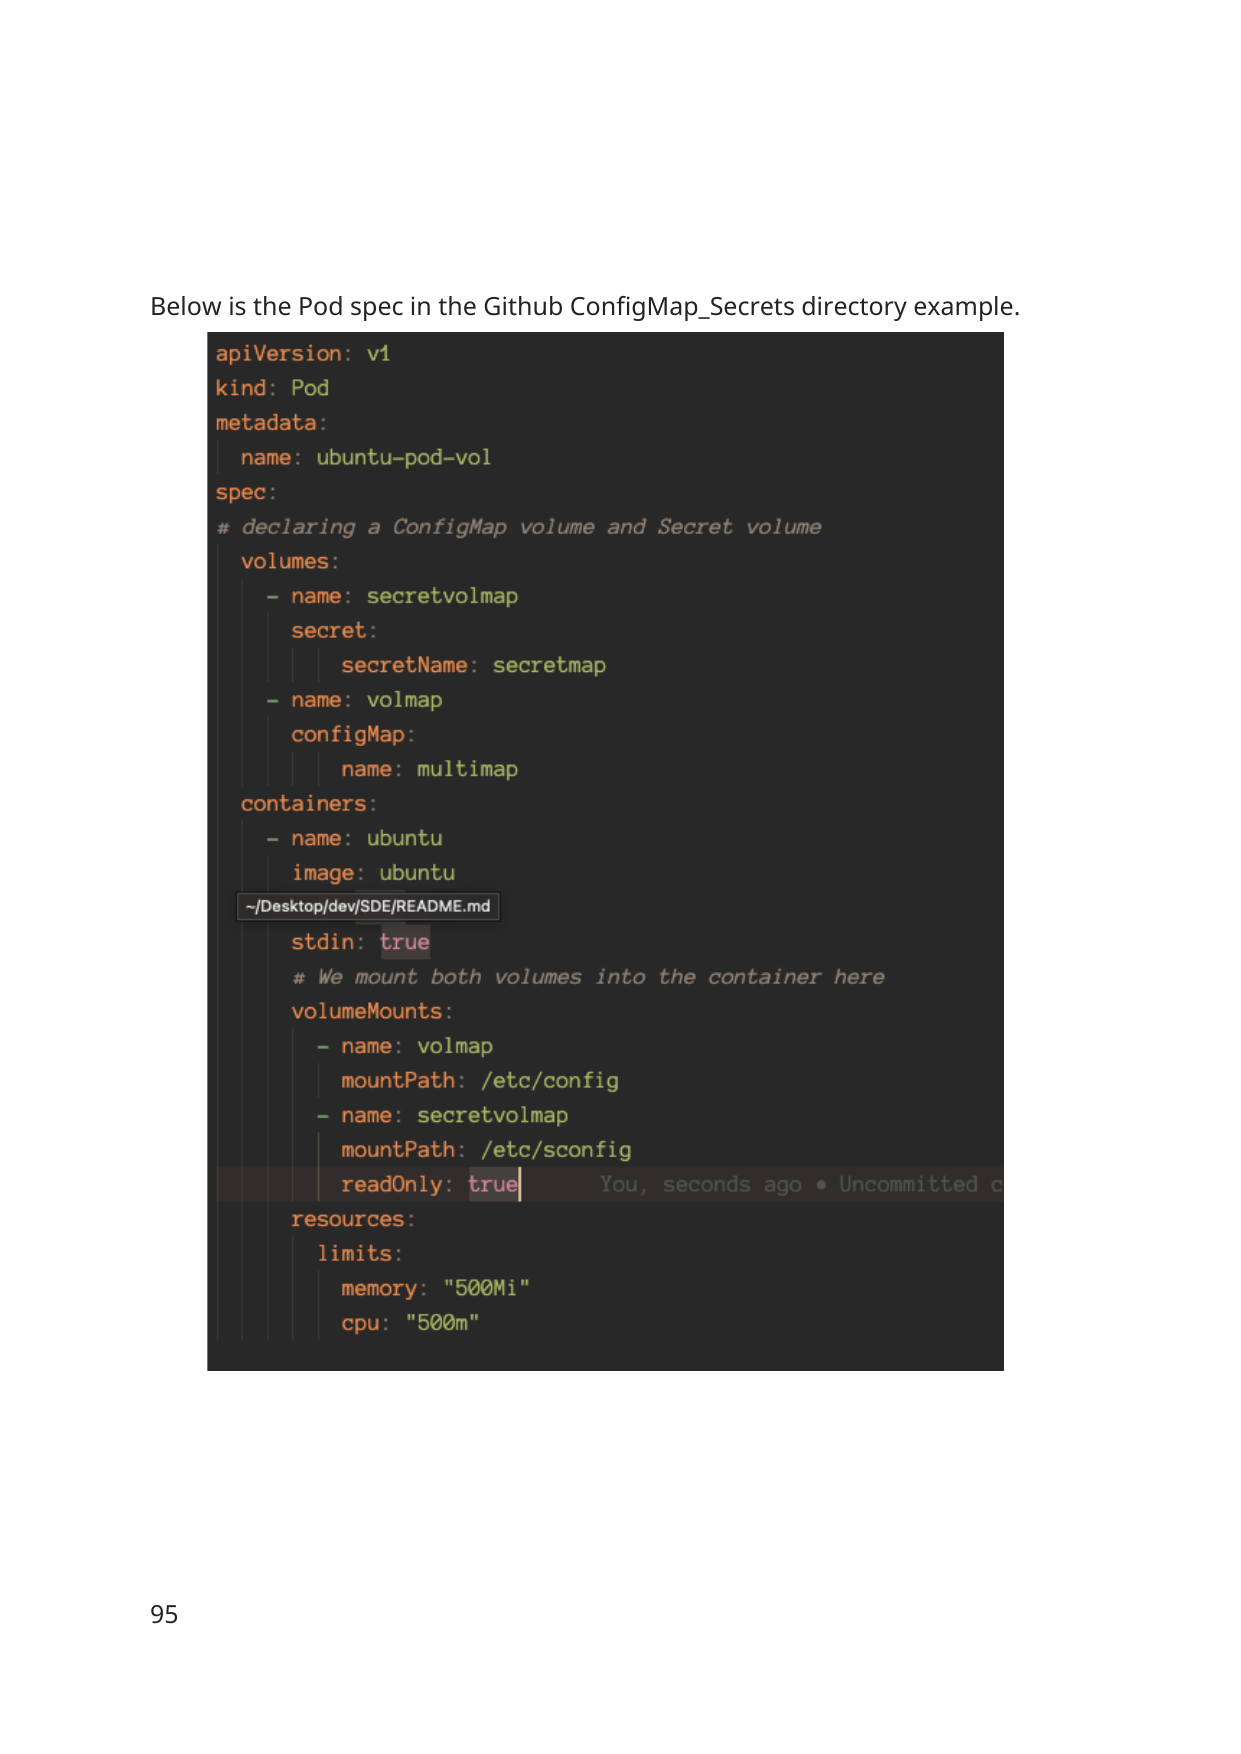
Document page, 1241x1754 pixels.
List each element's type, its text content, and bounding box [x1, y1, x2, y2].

picture [207, 332, 1005, 1370]
text Below is the Pod spec in the Github ConfigMap_Secrets directory example. [150, 288, 1090, 323]
